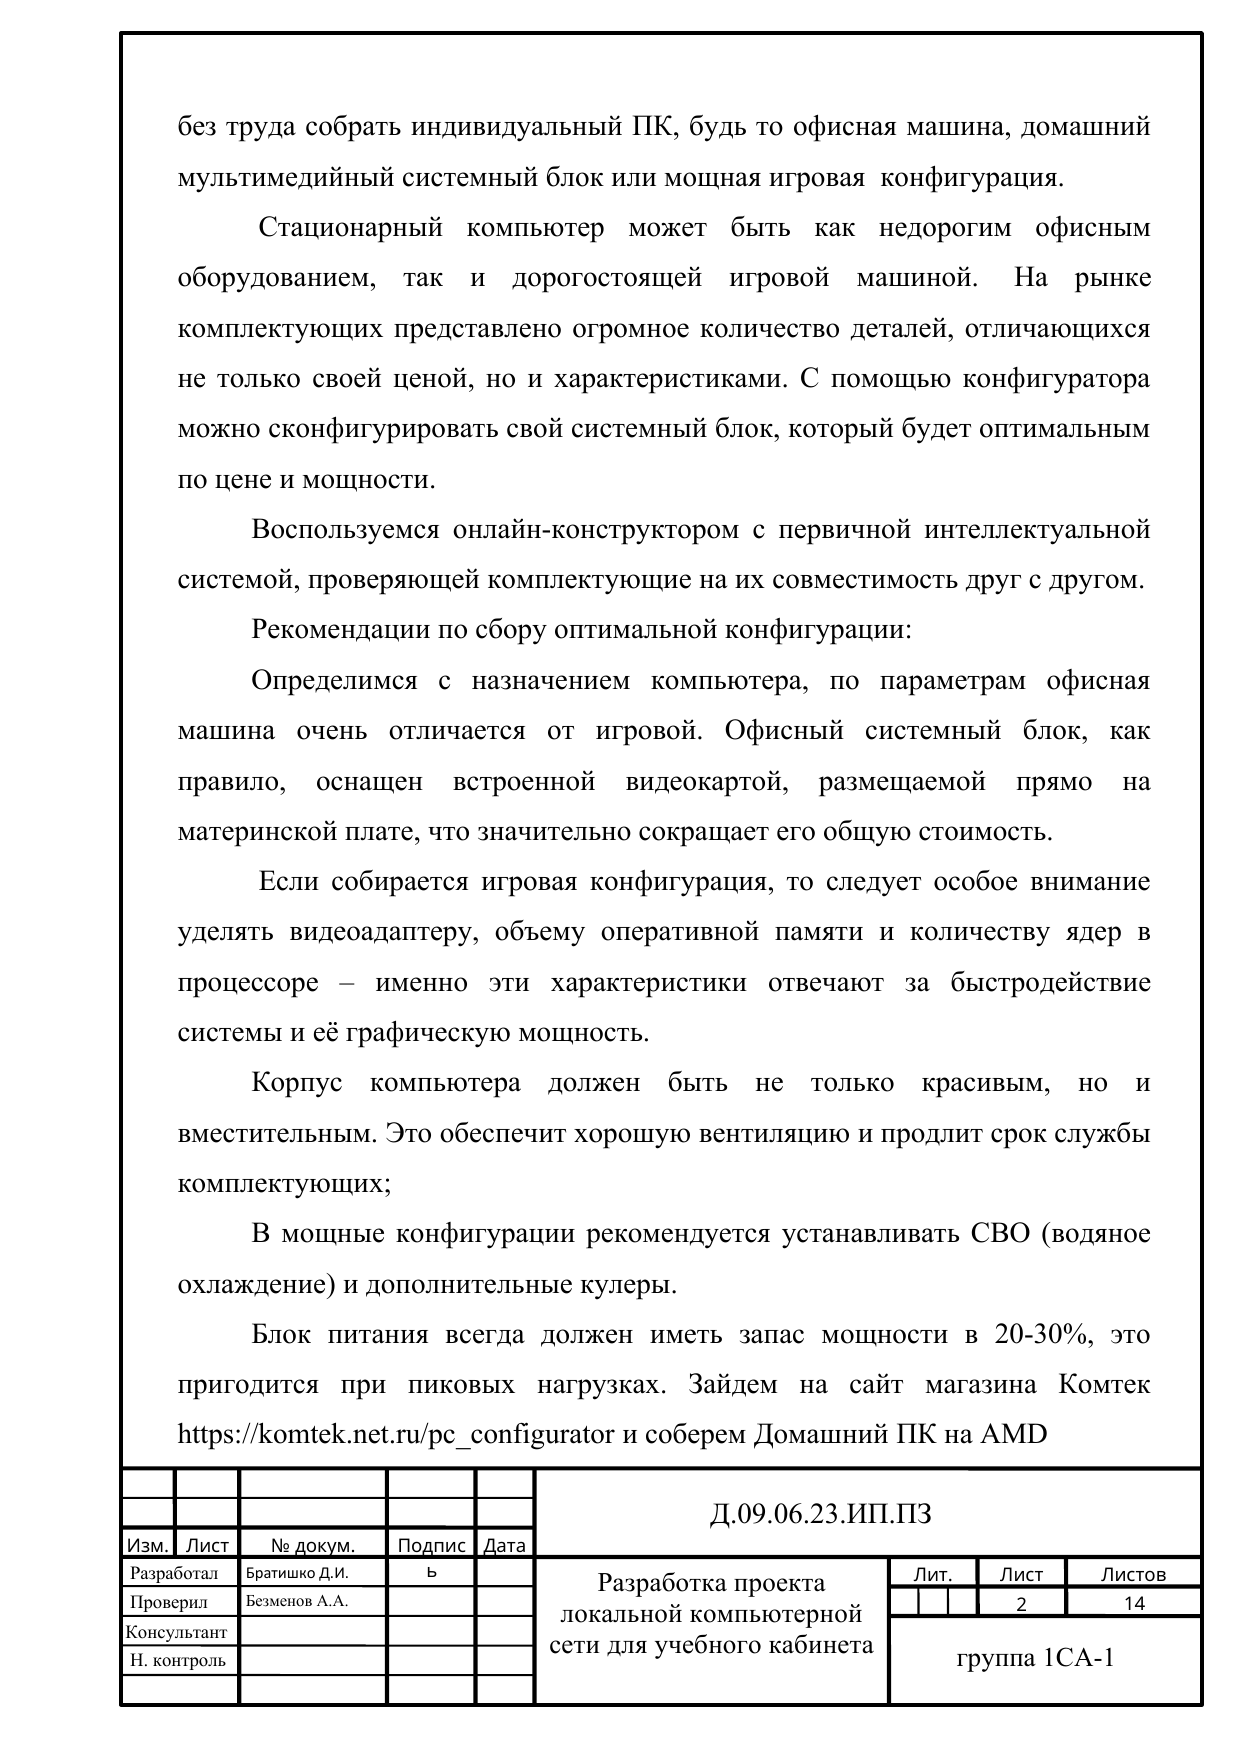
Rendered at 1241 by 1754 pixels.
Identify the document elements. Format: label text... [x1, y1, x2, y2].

text Корпус компьютера должен быть не только красивым, но и вместительным. Это обеспечит хорошую вентиляцию и продлит срок службы комплектующих; [177, 1064, 1152, 1199]
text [177, 108, 1152, 192]
text Воспользуемся онлайн-конструктором с первичной интеллектуальной системой, проверяющей комплектующие на их совместимость друг с другом. [177, 511, 1152, 595]
text Стационарный компьютер может быть как недорогим офисным оборудованием, так и дорогостоящей игровой машиной. На рынке комплектующих представлено огромное количество деталей, отличающихся не только своей ценой, но и характеристиками. С помощью конфигуратора можно сконфигурировать свой системный блок, который будет оптимальным по цене и мощности. [177, 209, 1152, 494]
text В мощные конфигурации рекомендуется устанавливать СВО (водяное охлаждение) и дополнительные кулеры. [177, 1215, 1152, 1299]
text Блок питания всегда должен иметь запас мощности в 20-30%, это пригодится при пиковых нагрузках. Зайдем на сайт магазина Комтек https://komtek.net.ru/pc_configurator и соберем Домашний ПК на AMD [177, 1316, 1152, 1450]
text Если собирается игровая конфигурация, то следует особое внимание уделять видеоадаптеру, объему оперативной памяти и количеству ядер в процессоре – именно эти характеристики отвечают за быстродействие системы и её графическую мощность. [177, 863, 1152, 1048]
text Рекомендации по сбору оптимальной конфигурации: [177, 612, 1152, 645]
text Определимся с назначением компьютера, по параметрам офисная машина очень отличается от игровой. Офисный системный блок, как правило, оснащен встроенной видеокартой, размещаемой прямо на материнской плате, что значительно сокращает его общую стоимость. [177, 662, 1152, 846]
